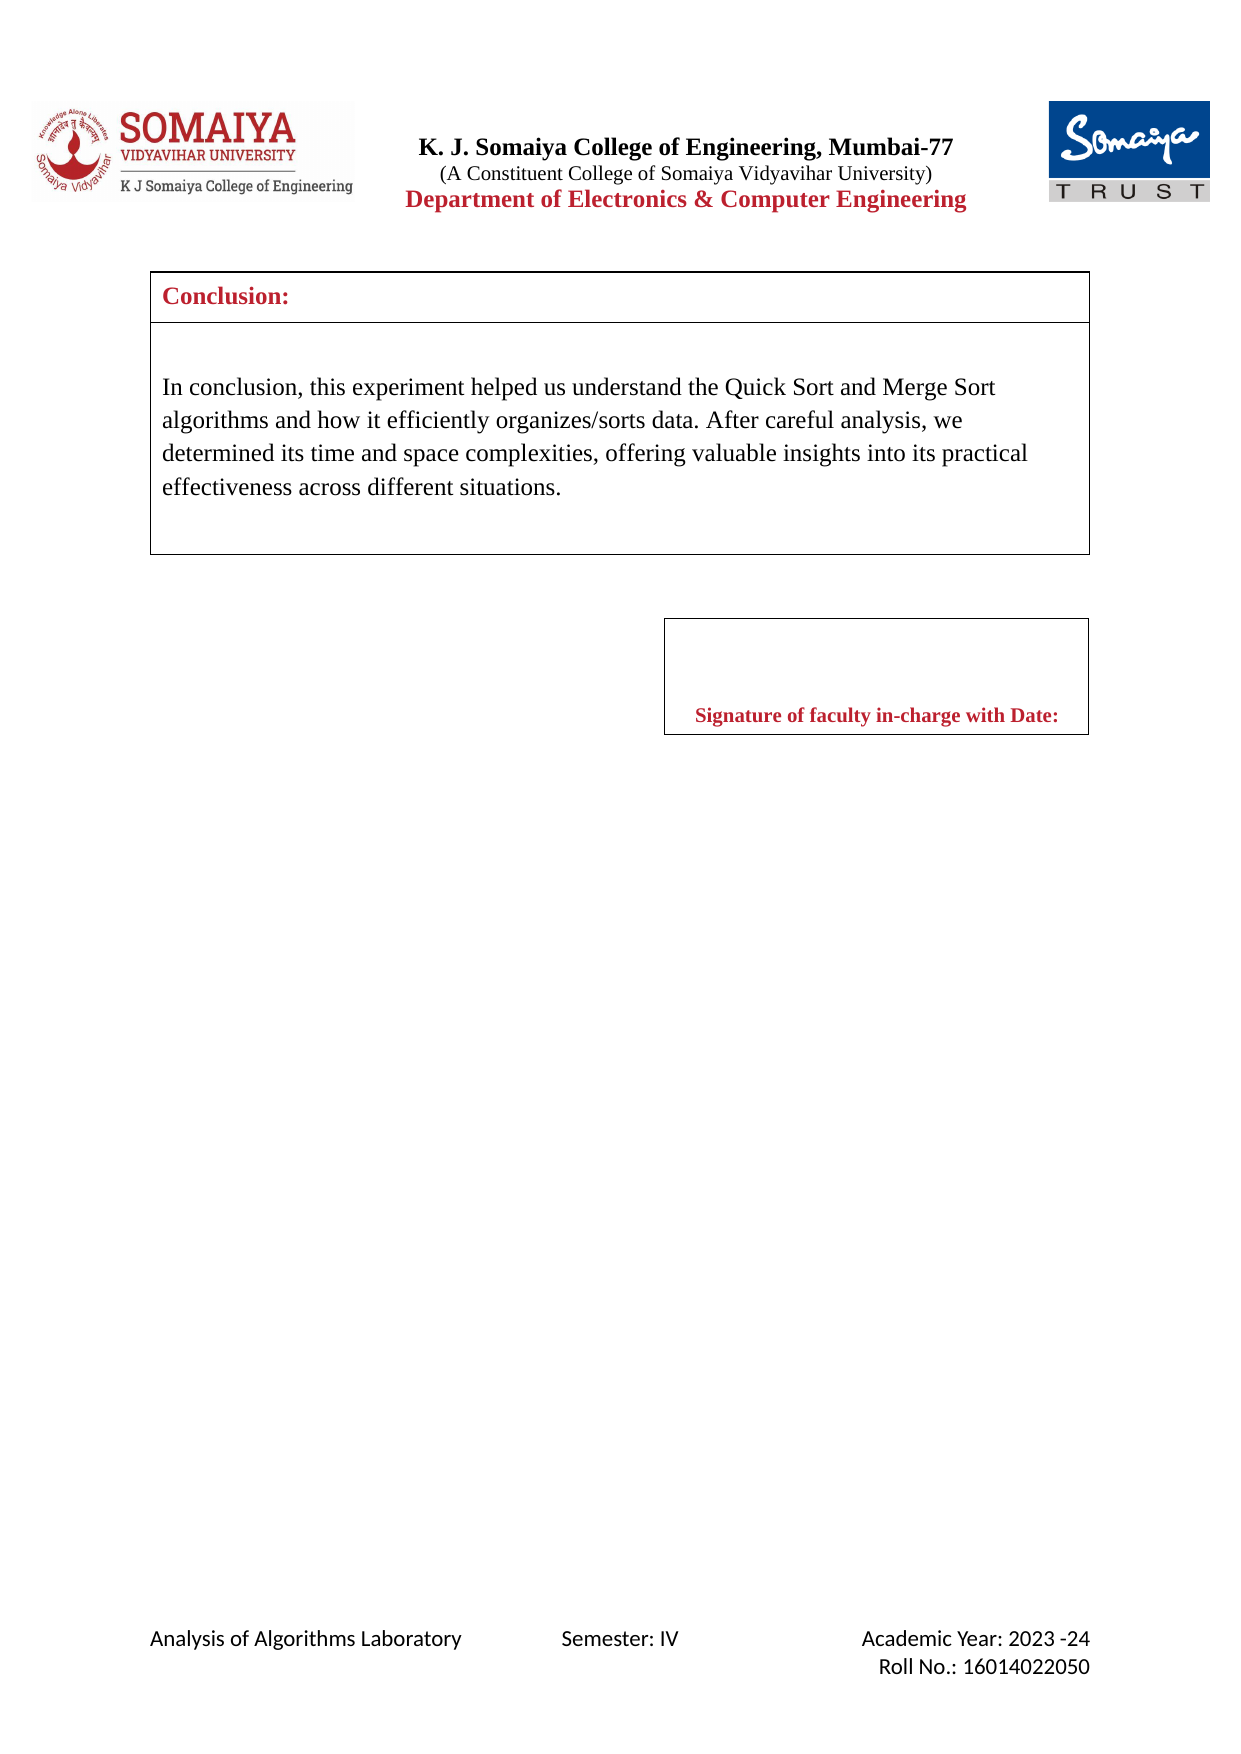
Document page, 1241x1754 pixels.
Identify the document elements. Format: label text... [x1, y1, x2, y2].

table_cell In conclusion, this experiment helped us understand the Quick Sort and Merge Sort algorithms and how it efficiently organizes/sorts data. After careful analysis, we determined its time and space complexities, offering valuable insights into its practical effectiveness across different situations. [151, 323, 1089, 554]
table_header Conclusion: [151, 273, 1089, 322]
picture [1048, 101, 1210, 202]
picture [31, 101, 356, 202]
